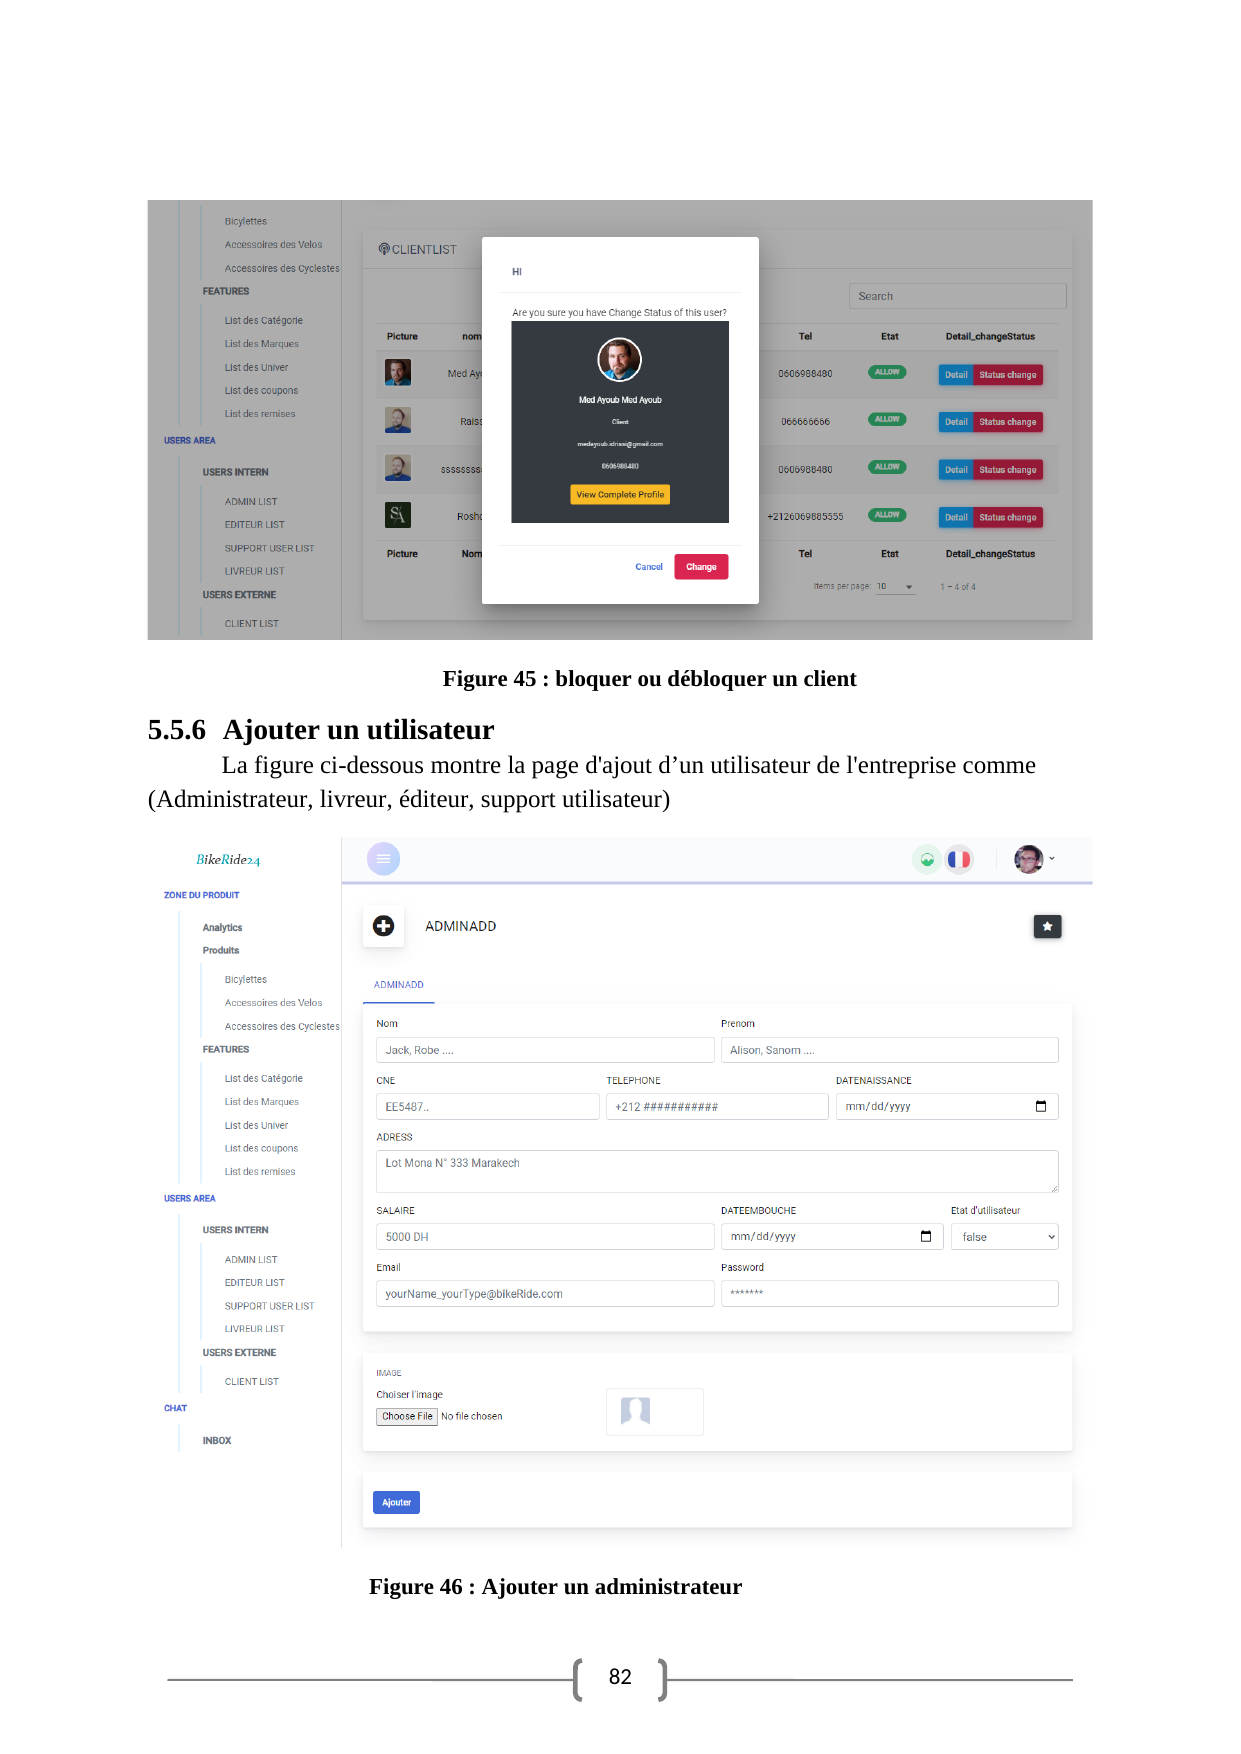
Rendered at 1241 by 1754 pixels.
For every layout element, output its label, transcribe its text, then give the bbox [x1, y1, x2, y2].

picture [147, 837, 1093, 1548]
text La figure ci-dessous montre la page d'ajout d’un utilisateur de l'entreprise comme (Administrateur, livreur, éditeur, support utilisateur) [148, 751, 1093, 812]
picture [147, 200, 1093, 640]
subtitle Ajouter un utilisateur [148, 712, 1093, 746]
